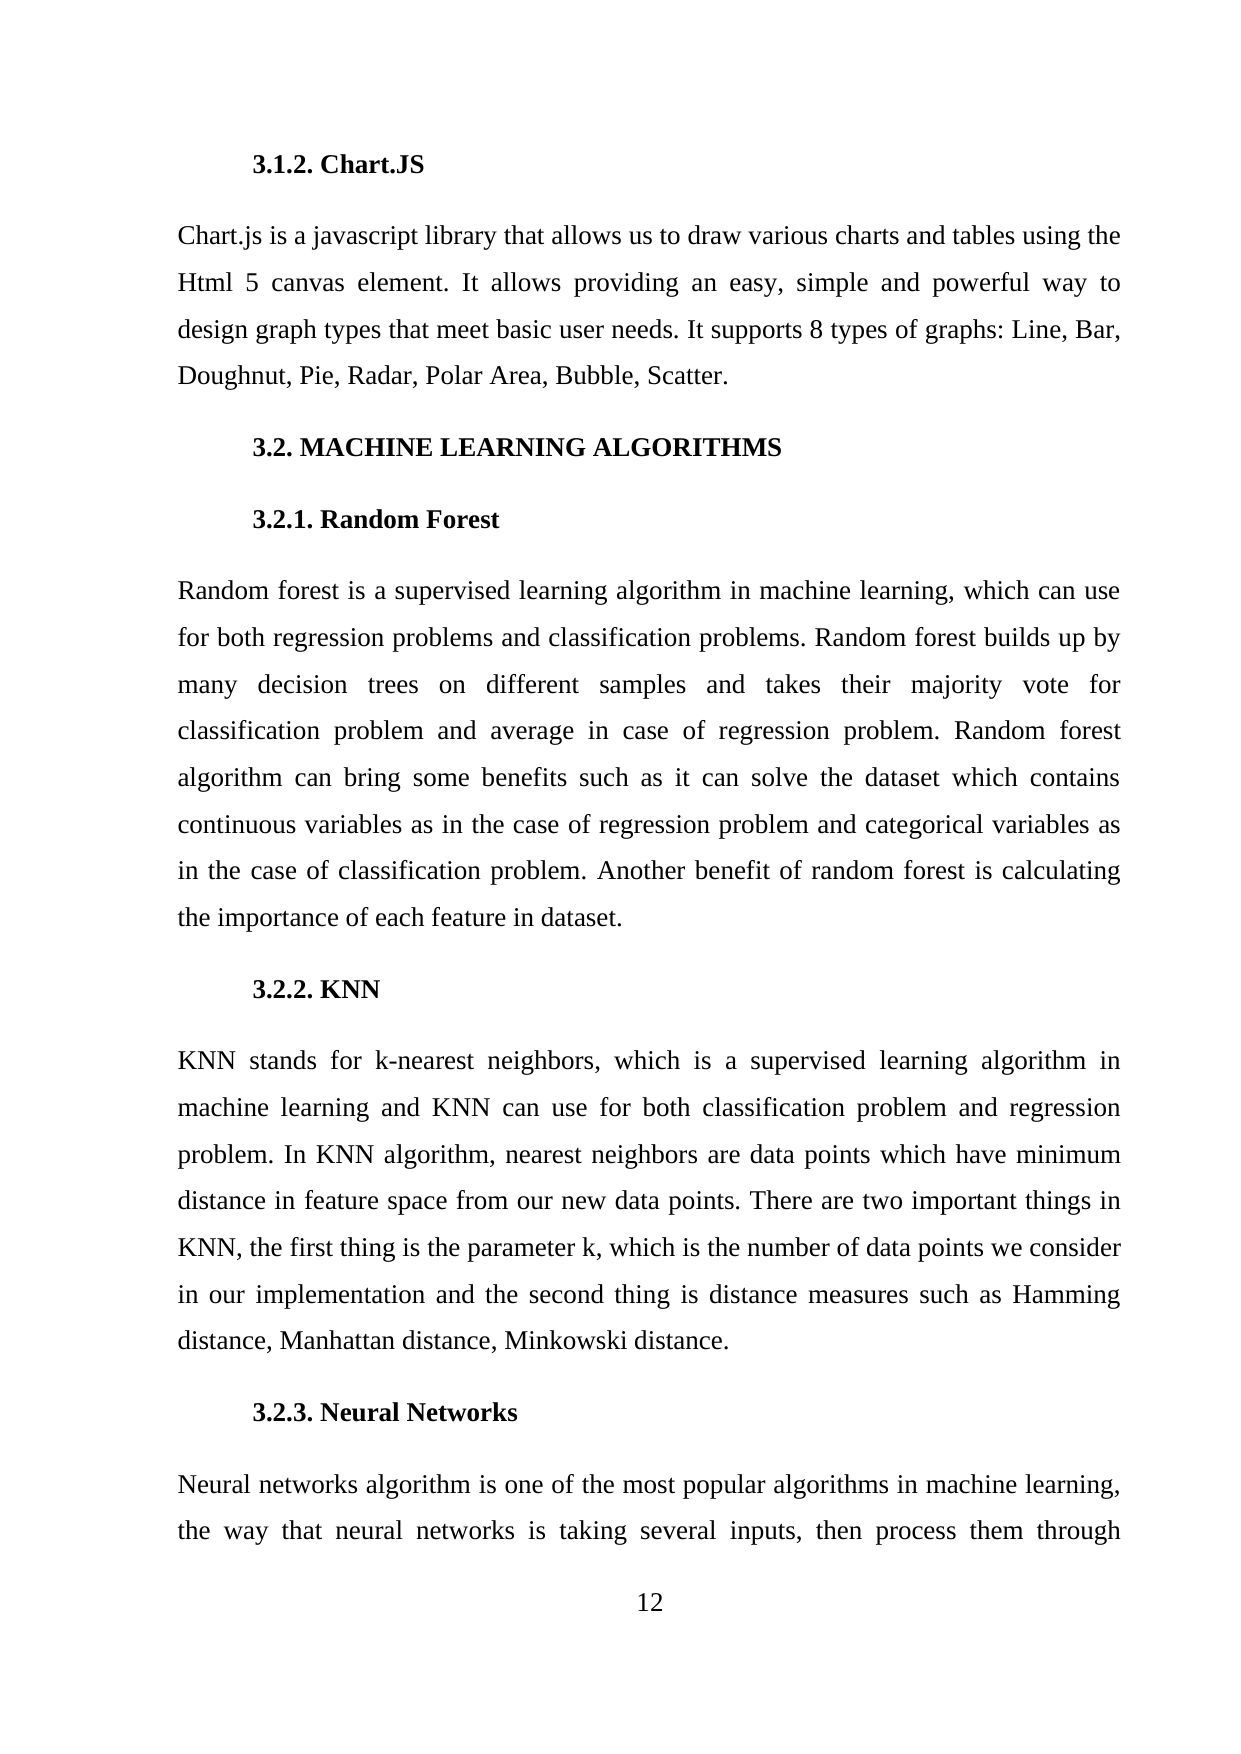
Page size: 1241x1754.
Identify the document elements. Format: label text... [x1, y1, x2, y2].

subtitle Chart.JS [252, 148, 1122, 179]
text KNN stands for k-nearest neighbors, which is a supervised learning algorithm in machine learning and KNN can use for both classification problem and regression problem. In KNN algorithm, nearest neighbors are data points which have minimum distance in feature space from our new data points. There are two important things in KNN, the first thing is the parameter k, which is the number of data points we consider in our implementation and the second thing is distance measures such as Hamming distance, Manhattan distance, Minkowski distance. [177, 1044, 1122, 1356]
subtitle Neural Networks [252, 1396, 1122, 1427]
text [177, 1468, 1122, 1546]
subtitle KNN [252, 973, 1122, 1004]
text Chart.js is a javascript library that allows us to draw various charts and tables using the Html 5 canvas element. It allows providing an easy, simple and powerful way to design graph types that meet basic user needs. It supports 8 types of graphs: Line, Bar, Doughnut, Pie, Radar, Polar Area, Bubble, Scatter. [177, 219, 1122, 391]
text Random forest is a supervised learning algorithm in machine learning, which can use for both regression problems and classification problems. Random forest builds up by many decision trees on different samples and takes their majority vote for classification problem and average in case of regression problem. Random forest algorithm can bring some benefits such as it can solve the dataset which contains continuous variables as in the case of regression problem and categorical variables as in the case of classification problem. Another benefit of random forest is calculating the importance of each feature in dataset. [177, 574, 1122, 932]
subtitle Random Forest [252, 503, 1122, 534]
subtitle MACHINE LEARNING ALGORITHMS [252, 431, 1122, 462]
